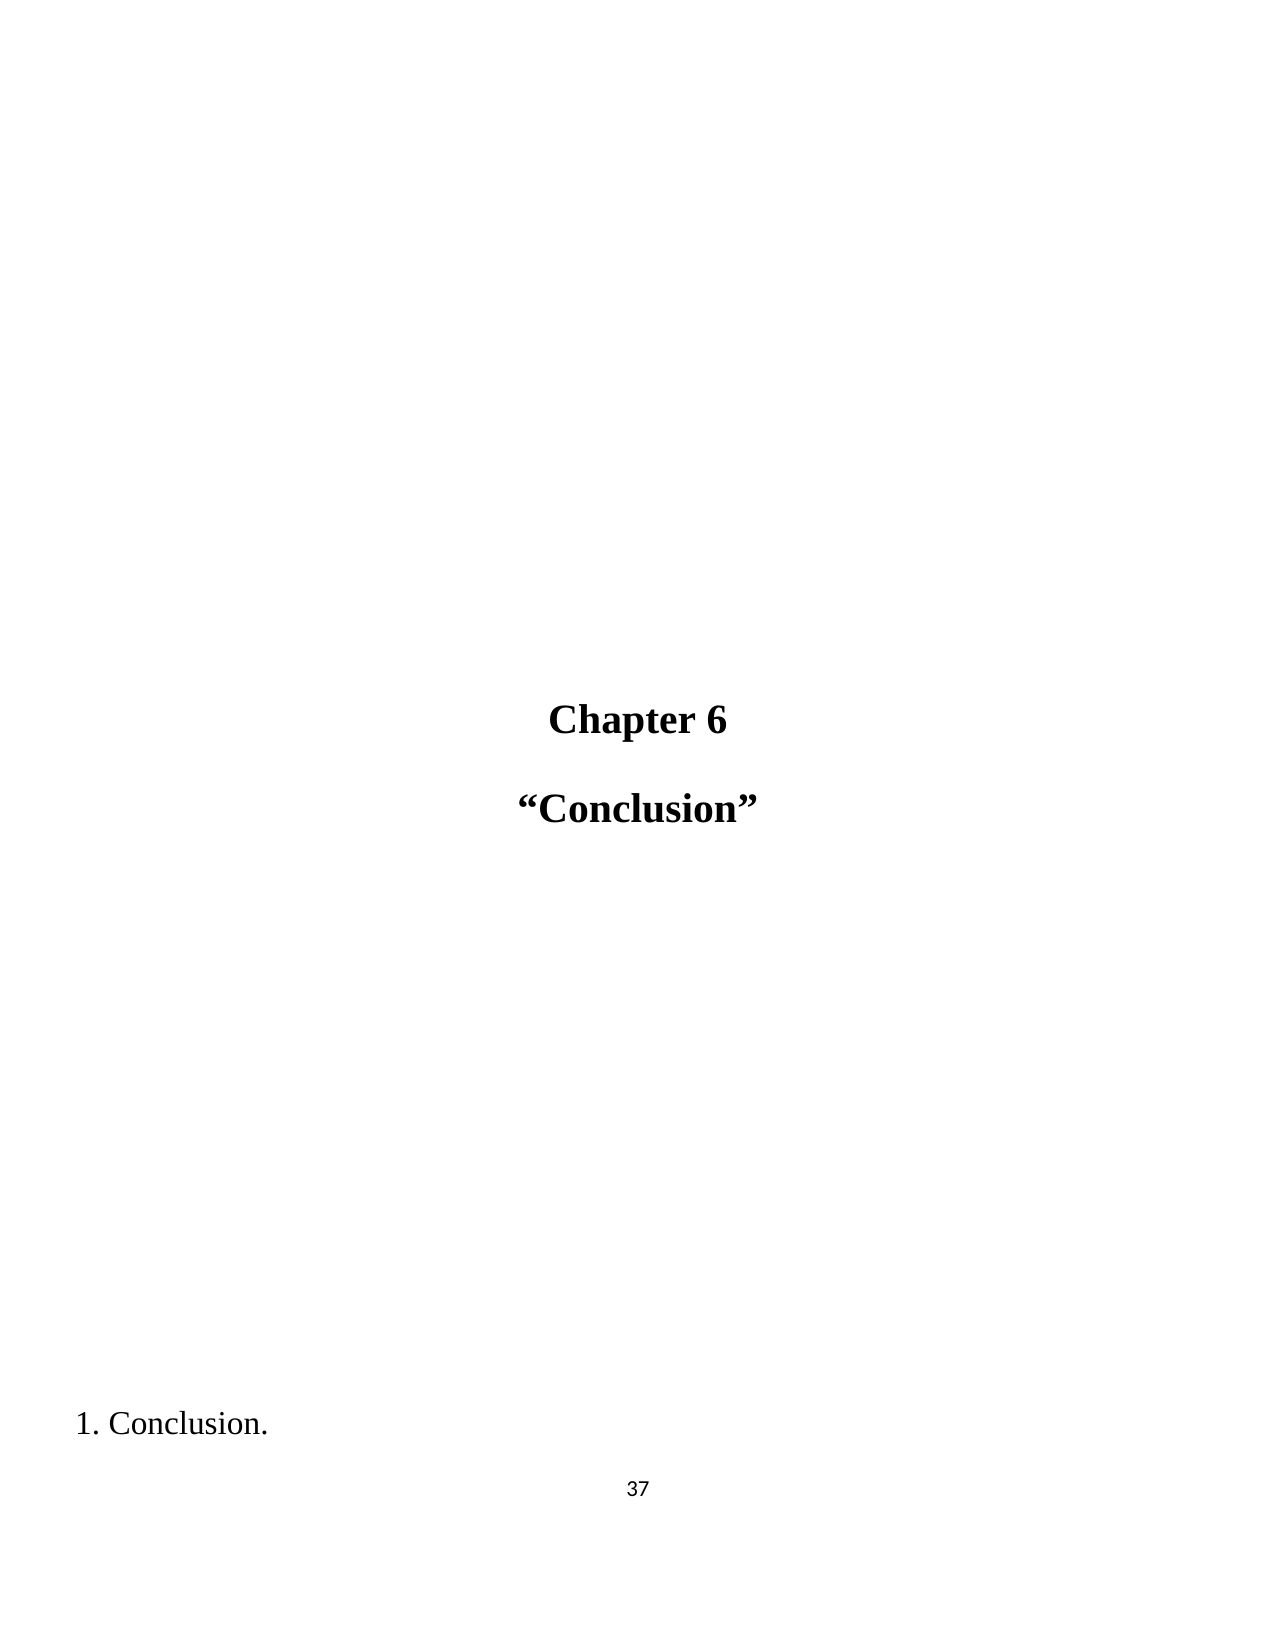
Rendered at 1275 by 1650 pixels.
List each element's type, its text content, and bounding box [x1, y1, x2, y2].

text “Conclusion” [75, 783, 1200, 831]
text Chapter 6 [75, 695, 1200, 743]
text 1. Conclusion. [75, 1403, 1200, 1441]
